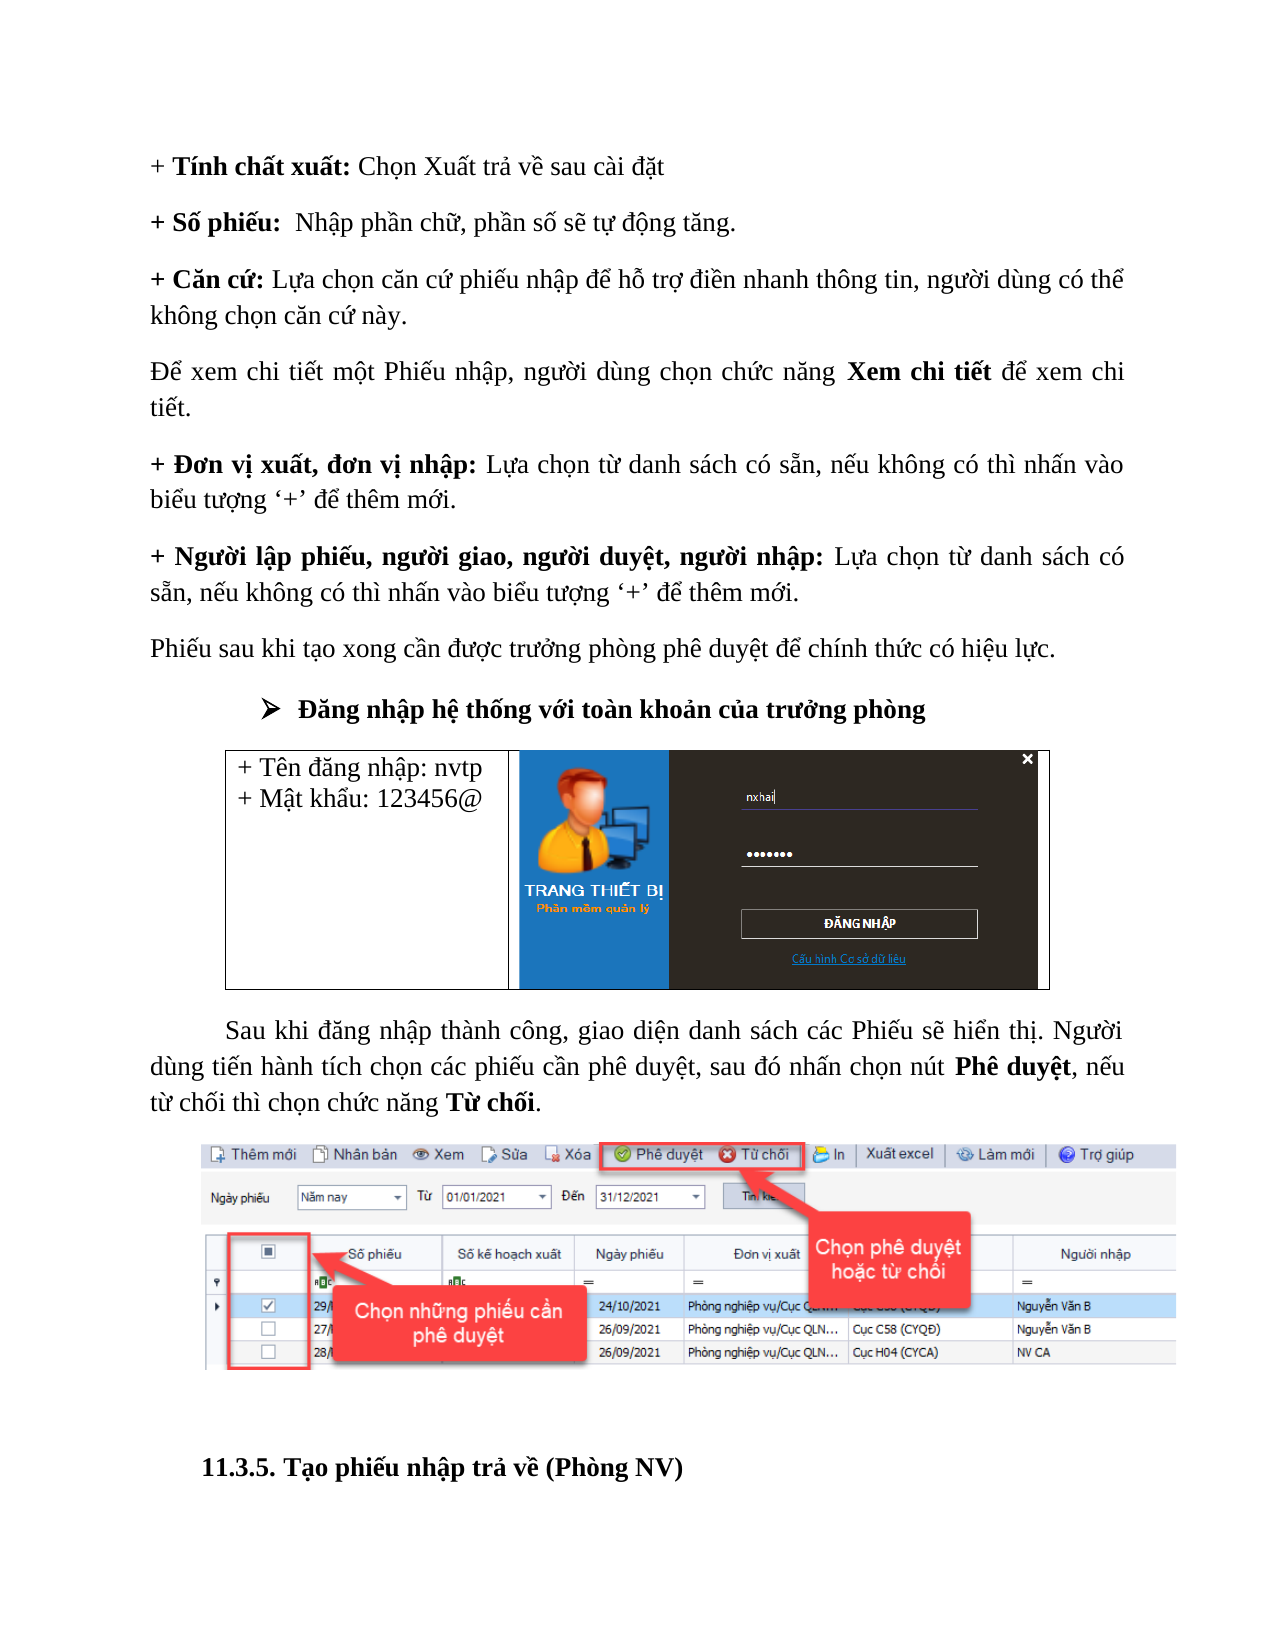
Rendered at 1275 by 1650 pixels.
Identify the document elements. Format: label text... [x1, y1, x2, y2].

list Đăng nhập hệ thống với toàn khoản của trưởng phòng [260, 693, 1125, 724]
text + Tính chất xuất: Chọn Xuất trả về sau cài đặt [150, 150, 1125, 181]
table_header + Tên đăng nhập: nvtp + Mật khẩu: 123456@ [226, 751, 508, 988]
table_header [509, 751, 519, 988]
text + Đơn vị xuất, đơn vị nhập: Lựa chọn từ danh sách có sẵn, nếu không có thì nhấn vào biểu tượng ‘+’ để thêm mới. [150, 448, 1125, 514]
picture [201, 1142, 1177, 1370]
table_header [1038, 751, 1049, 988]
text Để xem chi tiết một Phiếu nhập, người dùng chọn chức năng Xem chi tiết để xem chi tiết. [150, 355, 1125, 422]
text + Căn cứ: Lựa chọn căn cứ phiếu nhập để hỗ trợ điền nhanh thông tin, người dùng có thể không chọn căn cứ này. [150, 263, 1125, 330]
text + Số phiếu: Nhập phần chữ, phần số sẽ tự động tăng. [150, 207, 1125, 238]
list Tạo phiếu nhập trả về (Phòng NV) [201, 1451, 1125, 1482]
picture [519, 750, 1038, 989]
text + Người lập phiếu, người giao, người duyệt, người nhập: Lựa chọn từ danh sách có sẵn, nếu không có thì nhấn vào biểu tượng ‘+’ để thêm mới. [150, 540, 1125, 607]
text Sau khi đăng nhập thành công, giao diện danh sách các Phiếu sẽ hiển thị. Người dùng tiến hành tích chọn các phiếu cần phê duyệt, sau đó nhấn chọn nút Phê duyệt, nếu từ chối thì chọn chức năng Từ chối. [150, 1014, 1125, 1117]
text Phiếu sau khi tạo xong cần được trưởng phòng phê duyệt để chính thức có hiệu lực. [150, 632, 1125, 663]
